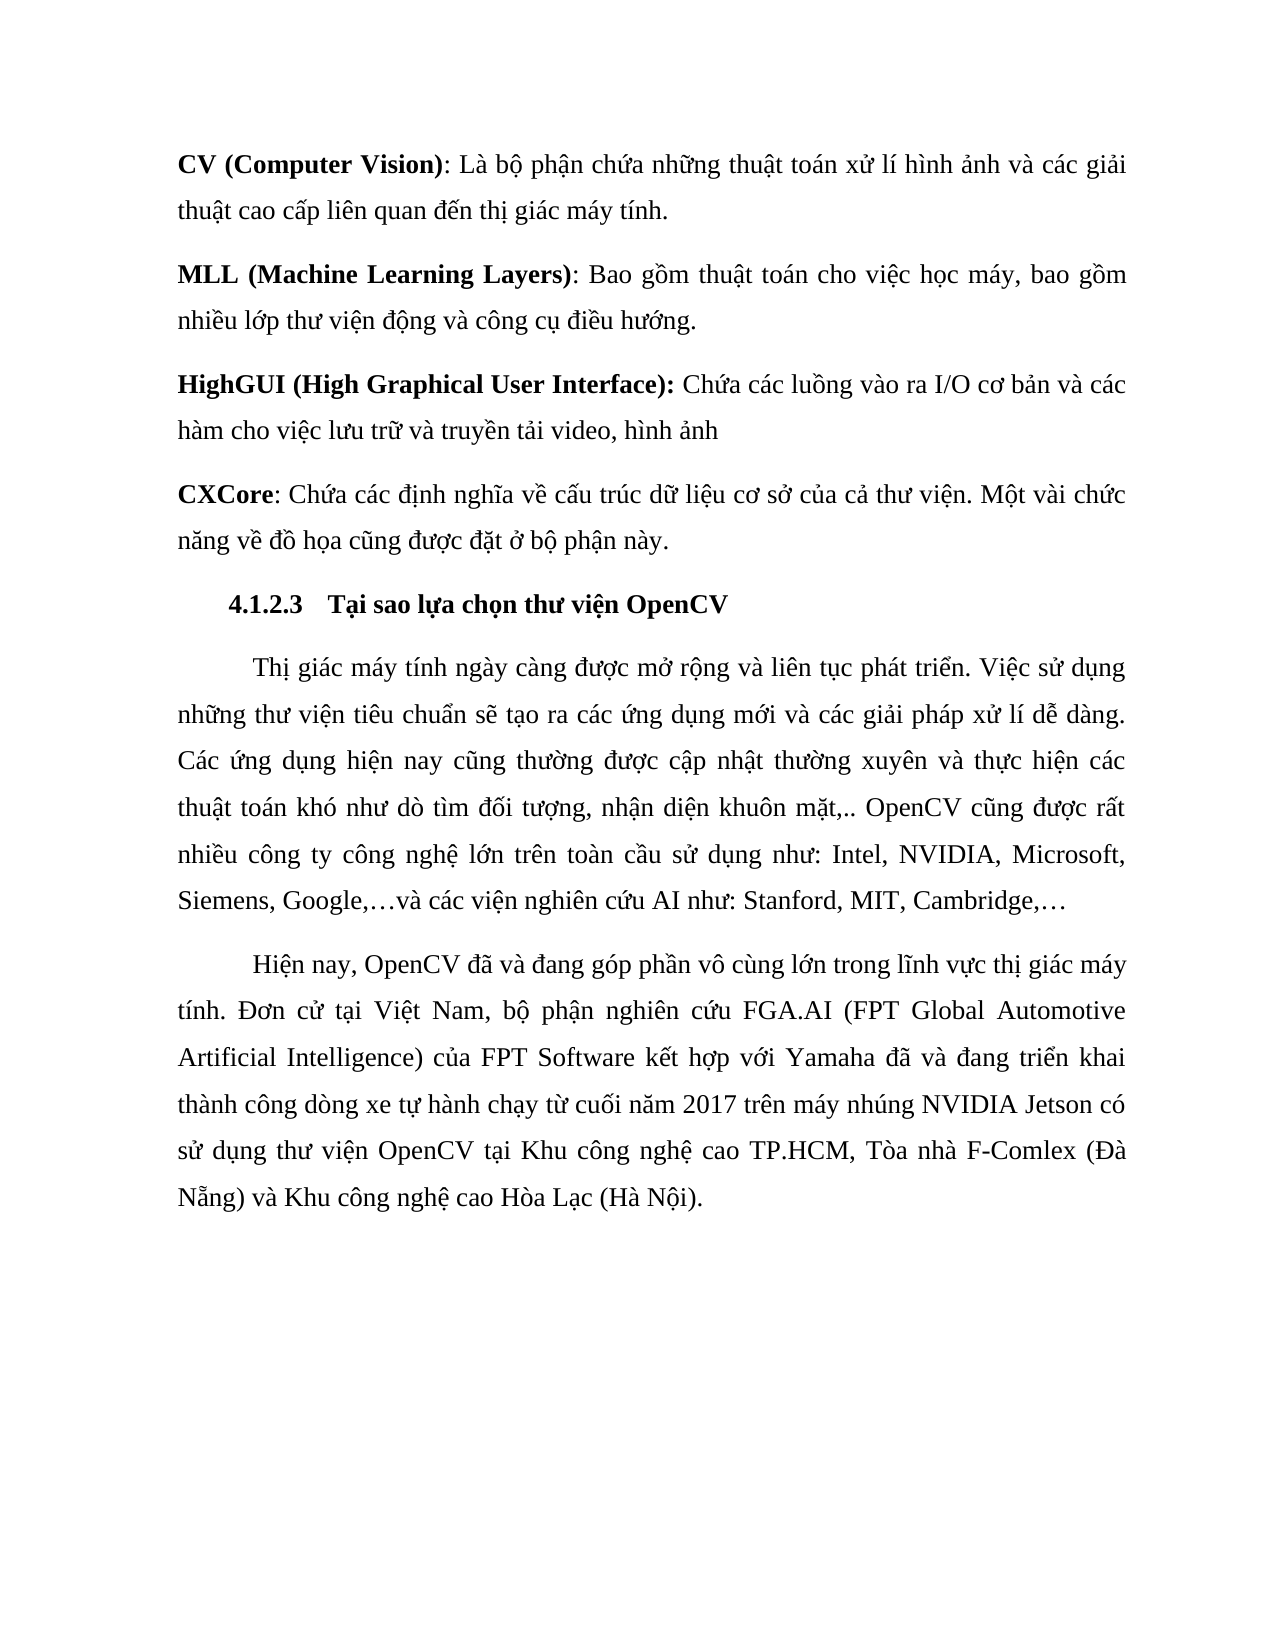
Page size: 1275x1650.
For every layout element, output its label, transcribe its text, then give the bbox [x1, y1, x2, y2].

subtitle Tại sao lựa chọn thư viện OpenCV [228, 588, 1127, 619]
text Hiện nay, OpenCV đã và đang góp phần vô cùng lớn trong lĩnh vực thị giác máy tính. Đơn cử tại Việt Nam, bộ phận nghiên cứu FGA.AI (FPT Global Automotive Artificial Intelligence) của FPT Software kết hợp với Yamaha đã và đang triển khai thành công dòng xe tự hành chạy từ cuối năm 2017 trên máy nhúng NVIDIA Jetson có sử dụng thư viện OpenCV tại Khu công nghệ cao TP.HCM, Tòa nhà F-Comlex (Đà Nẵng) và Khu công nghệ cao Hòa Lạc (Hà Nội). [177, 948, 1127, 1212]
text CXCore: Chứa các định nghĩa về cấu trúc dữ liệu cơ sở của cả thư viện. Một vài chức năng về đồ họa cũng được đặt ở bộ phận này. [177, 478, 1127, 556]
text CV (Computer Vision): Là bộ phận chứa những thuật toán xử lí hình ảnh và các giải thuật cao cấp liên quan đến thị giác máy tính. [177, 148, 1127, 226]
text Thị giác máy tính ngày càng được mở rộng và liên tục phát triển. Việc sử dụng những thư viện tiêu chuẩn sẽ tạo ra các ứng dụng mới và các giải pháp xử lí dễ dàng. Các ứng dụng hiện nay cũng thường được cập nhật thường xuyên và thực hiện các thuật toán khó như dò tìm đối tượng, nhận diện khuôn mặt,.. OpenCV cũng được rất nhiều công ty công nghệ lớn trên toàn cầu sử dụng như: Intel, NVIDIA, Microsoft, Siemens, Google,…và các viện nghiên cứu AI như: Stanford, MIT, Cambridge,… [177, 651, 1127, 916]
text HighGUI (High Graphical User Interface): Chứa các luồng vào ra I/O cơ bản và các hàm cho việc lưu trữ và truyền tải video, hình ảnh [177, 368, 1127, 446]
text MLL (Machine Learning Layers): Bao gồm thuật toán cho việc học máy, bao gồm nhiều lớp thư viện động và công cụ điều hướng. [177, 258, 1127, 336]
